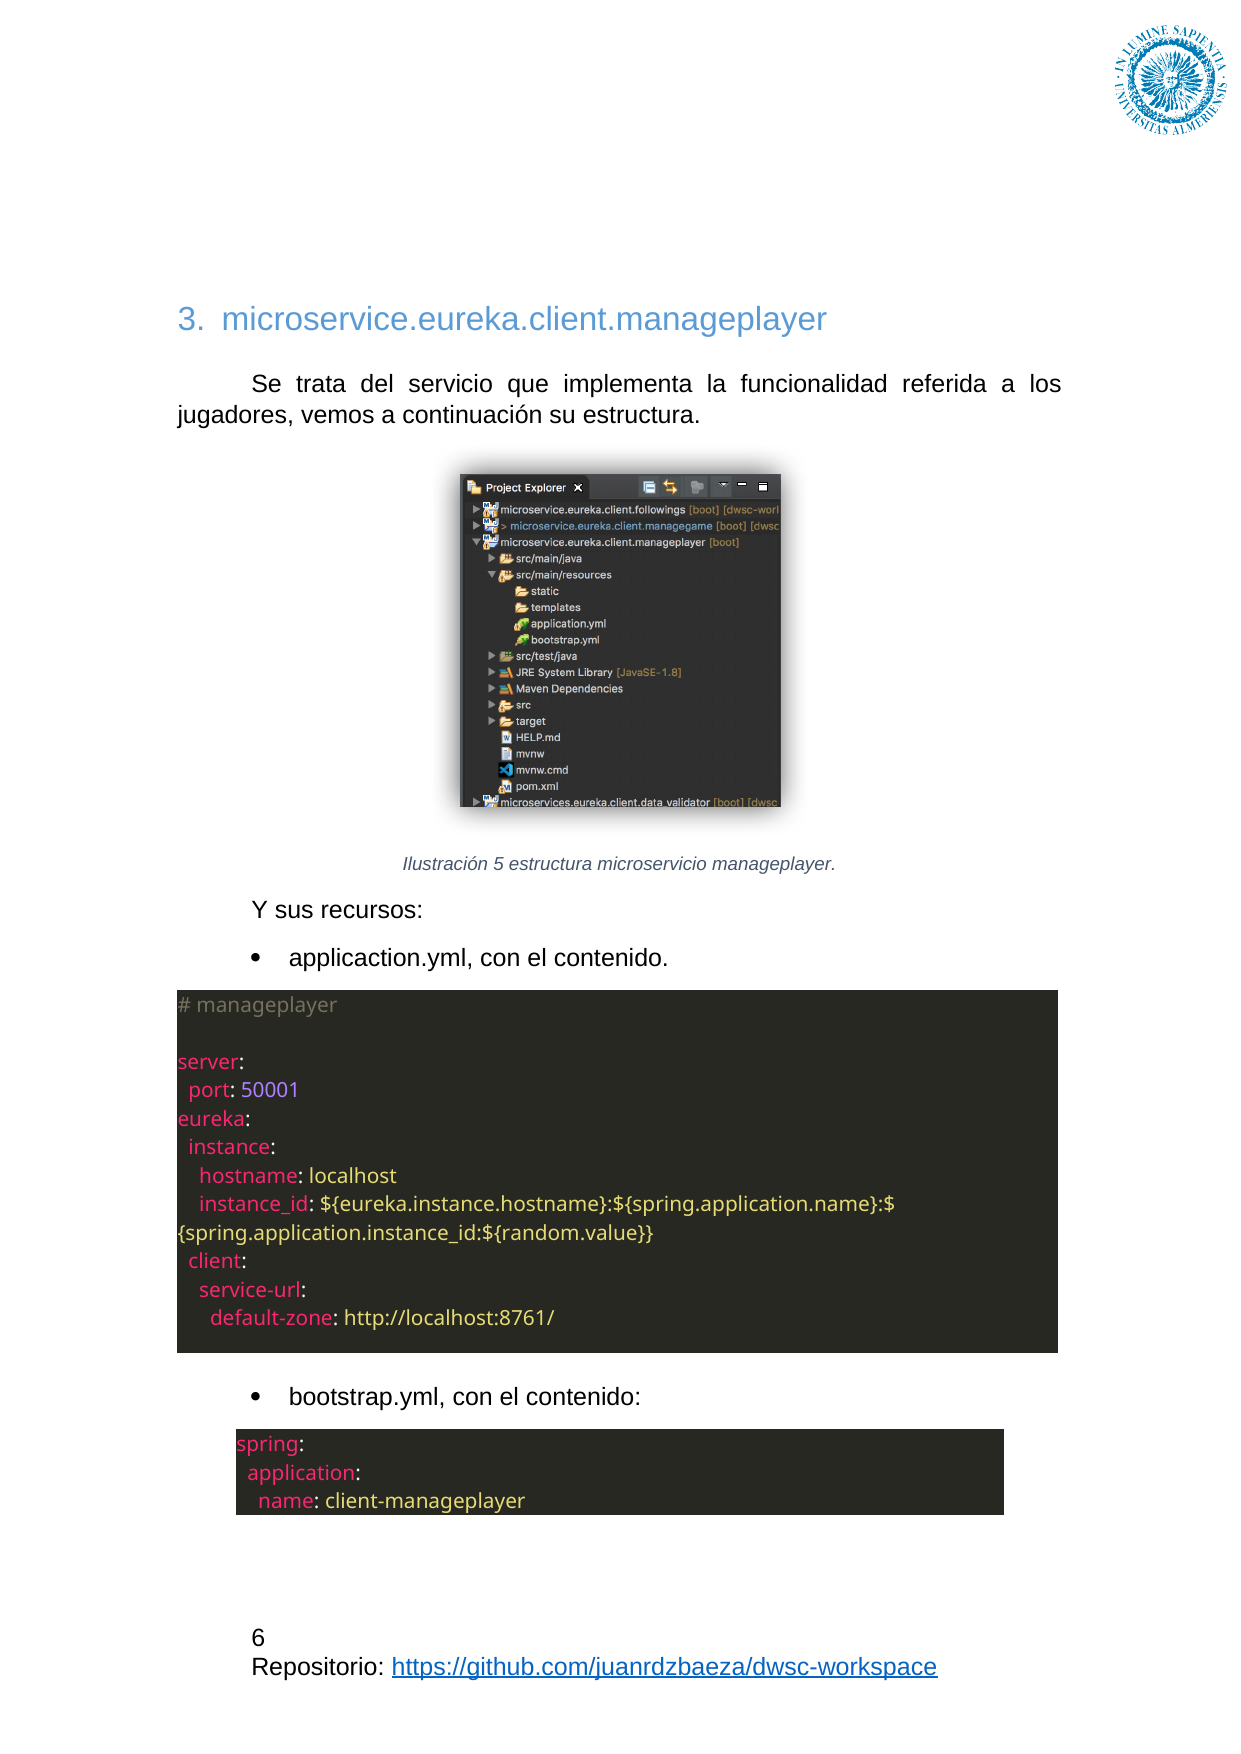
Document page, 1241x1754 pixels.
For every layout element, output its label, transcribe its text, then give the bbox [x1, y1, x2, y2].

text service-url: [177, 1275, 1058, 1303]
text server: [177, 1047, 1058, 1076]
text client: [177, 1246, 1058, 1275]
text application: [236, 1458, 1004, 1486]
subtitle microservice.eureka.client.manageplayer [177, 299, 1063, 337]
text instance_id: ${eureka.instance.hostname}:${spring.application.name}:${spring.application.instance_id:${random.value}} [177, 1189, 1058, 1246]
text spring: [236, 1429, 1004, 1458]
text instance: [177, 1132, 1058, 1161]
picture [1114, 25, 1227, 135]
list bootstrap.yml, con el contenido: [251, 1382, 1063, 1410]
picture [460, 474, 781, 807]
text default-zone: http://localhost:8761/ [177, 1303, 1058, 1332]
text hostname: localhost [177, 1161, 1058, 1189]
text Y sus recursos: [177, 895, 1063, 923]
text Se trata del servicio que implementa la funcionalidad referida a los jugadores, vemos a continuación su estructura. [177, 369, 1063, 429]
text name: client-manageplayer [236, 1486, 1004, 1515]
text port: 50001 [177, 1076, 1058, 1104]
text eureka: [177, 1104, 1058, 1132]
text # manageplayer [177, 990, 1058, 1019]
list applicaction.yml, con el contenido. [251, 942, 1063, 971]
text Ilustración 5 estructura microservicio manageplayer. [177, 852, 1063, 874]
